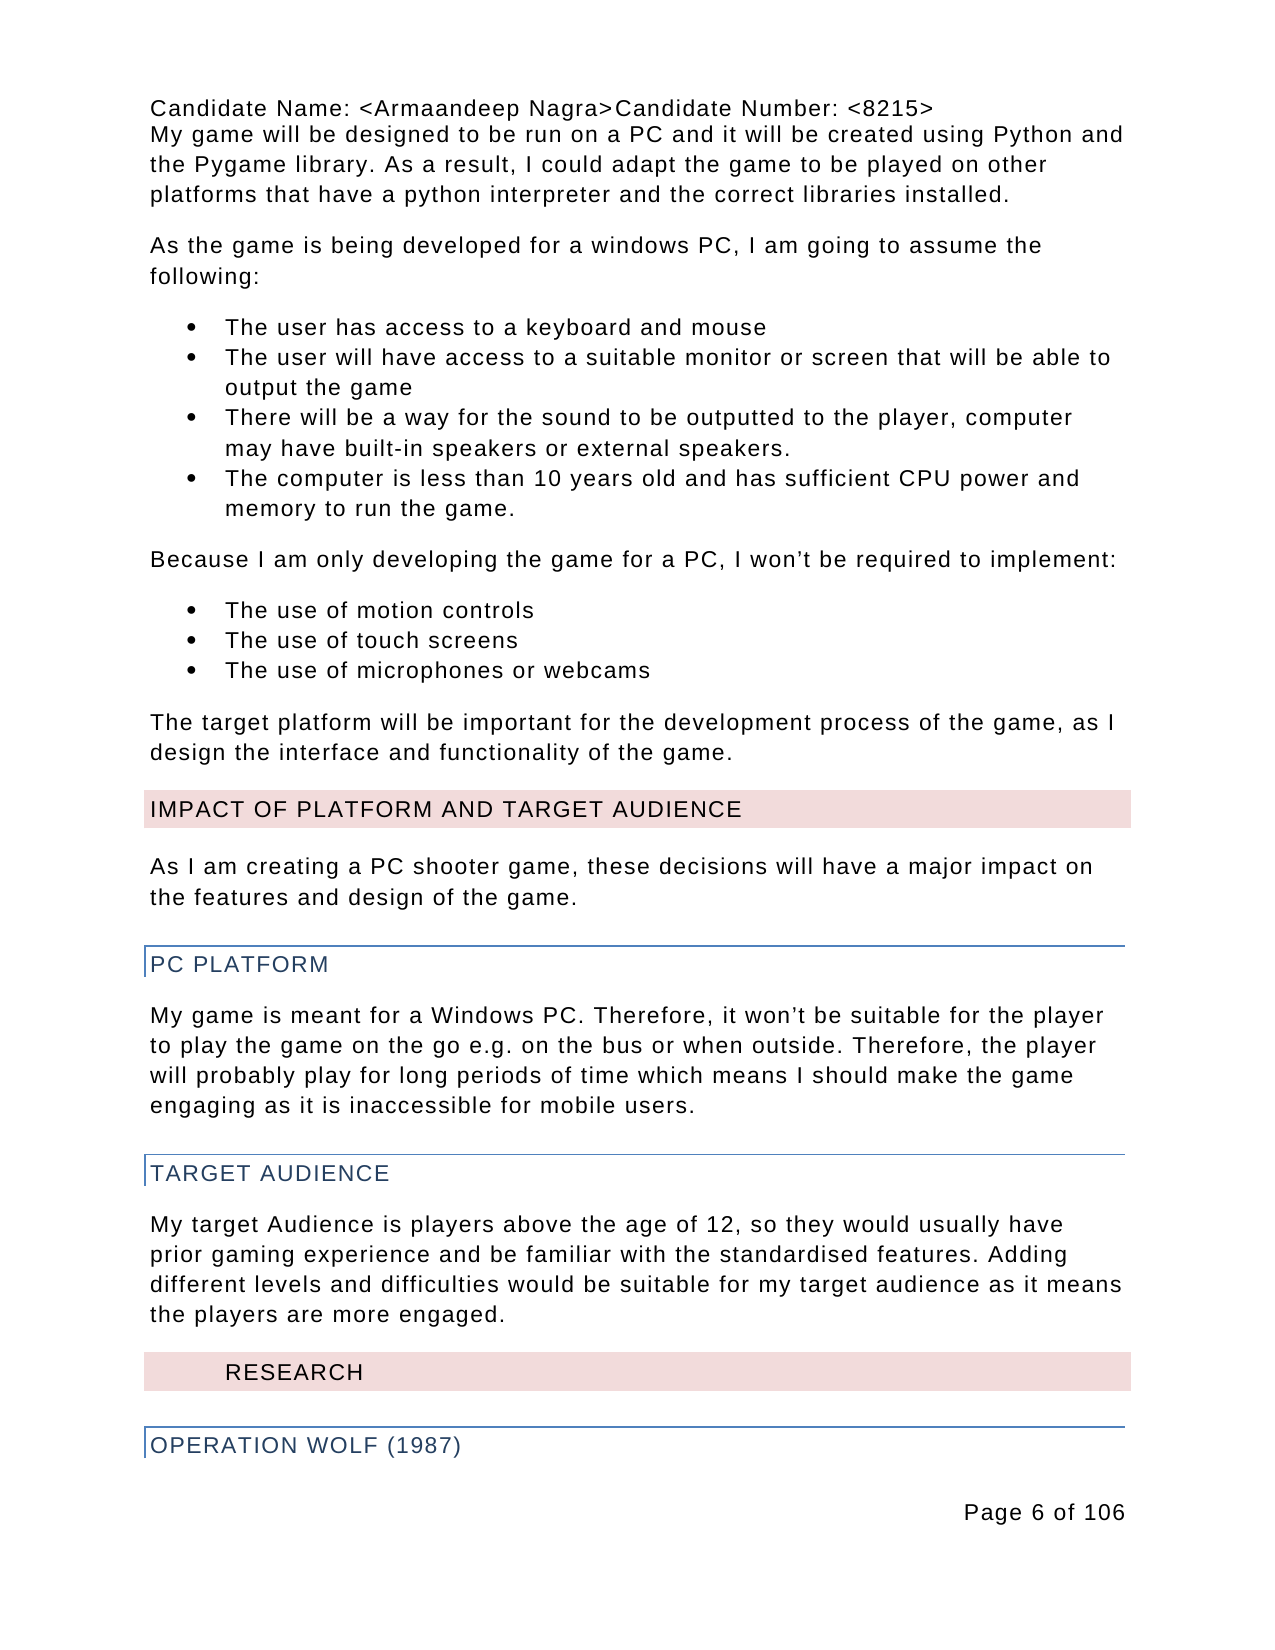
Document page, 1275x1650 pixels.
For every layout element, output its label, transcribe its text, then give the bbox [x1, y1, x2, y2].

text My target Audience is players above the age of 12, so they would usually have prior gaming experience and be familiar with the standardised features. Adding different levels and difficulties would be suitable for my target audience as it means the players are more engaged. [150, 1211, 1125, 1327]
list The user has access to a keyboard and mouse [187, 314, 1125, 340]
subtitle Target Audience [146, 1155, 1125, 1186]
list The computer is less than 10 years old and has sufficient CPU power and memory to run the game. [187, 465, 1125, 521]
text As I am creating a PC shooter game, these decisions will have a major impact on the features and design of the game. [150, 853, 1125, 910]
text My game is meant for a Windows PC. Therefore, it won’t be suitable for the player to play the game on the go e.g. on the bus or when outside. Therefore, the player will probably play for long periods of time which means I should make the game engaging as it is inaccessible for mobile users. [150, 1002, 1125, 1119]
text Because I am only developing the game for a PC, I won’t be required to implement: [150, 546, 1125, 572]
subtitle Operation Wolf (1987) [146, 1428, 1125, 1458]
subtitle Research [150, 1359, 1125, 1385]
subtitle PC Platform [146, 947, 1125, 977]
text My game will be designed to be run on a PC and it will be created using Python and the Pygame library. As a result, I could adapt the game to be played on other platforms that have a python interpreter and the correct libraries installed. [150, 121, 1125, 208]
list The use of touch screens [187, 627, 1125, 653]
text The target platform will be important for the development process of the game, as I design the interface and functionality of the game. [150, 708, 1125, 765]
list The user will have access to a suitable monitor or screen that will be able to output the game [187, 344, 1125, 400]
list The use of microphones or webcams [187, 657, 1125, 684]
text As the game is being developed for a windows PC, I am going to assume the following: [150, 232, 1125, 289]
list The use of motion controls [187, 597, 1125, 623]
subtitle Impact Of Platform And Target Audience [150, 796, 1125, 822]
list There will be a way for the sound to be outputted to the player, computer may have built-in speakers or external speakers. [187, 404, 1125, 461]
